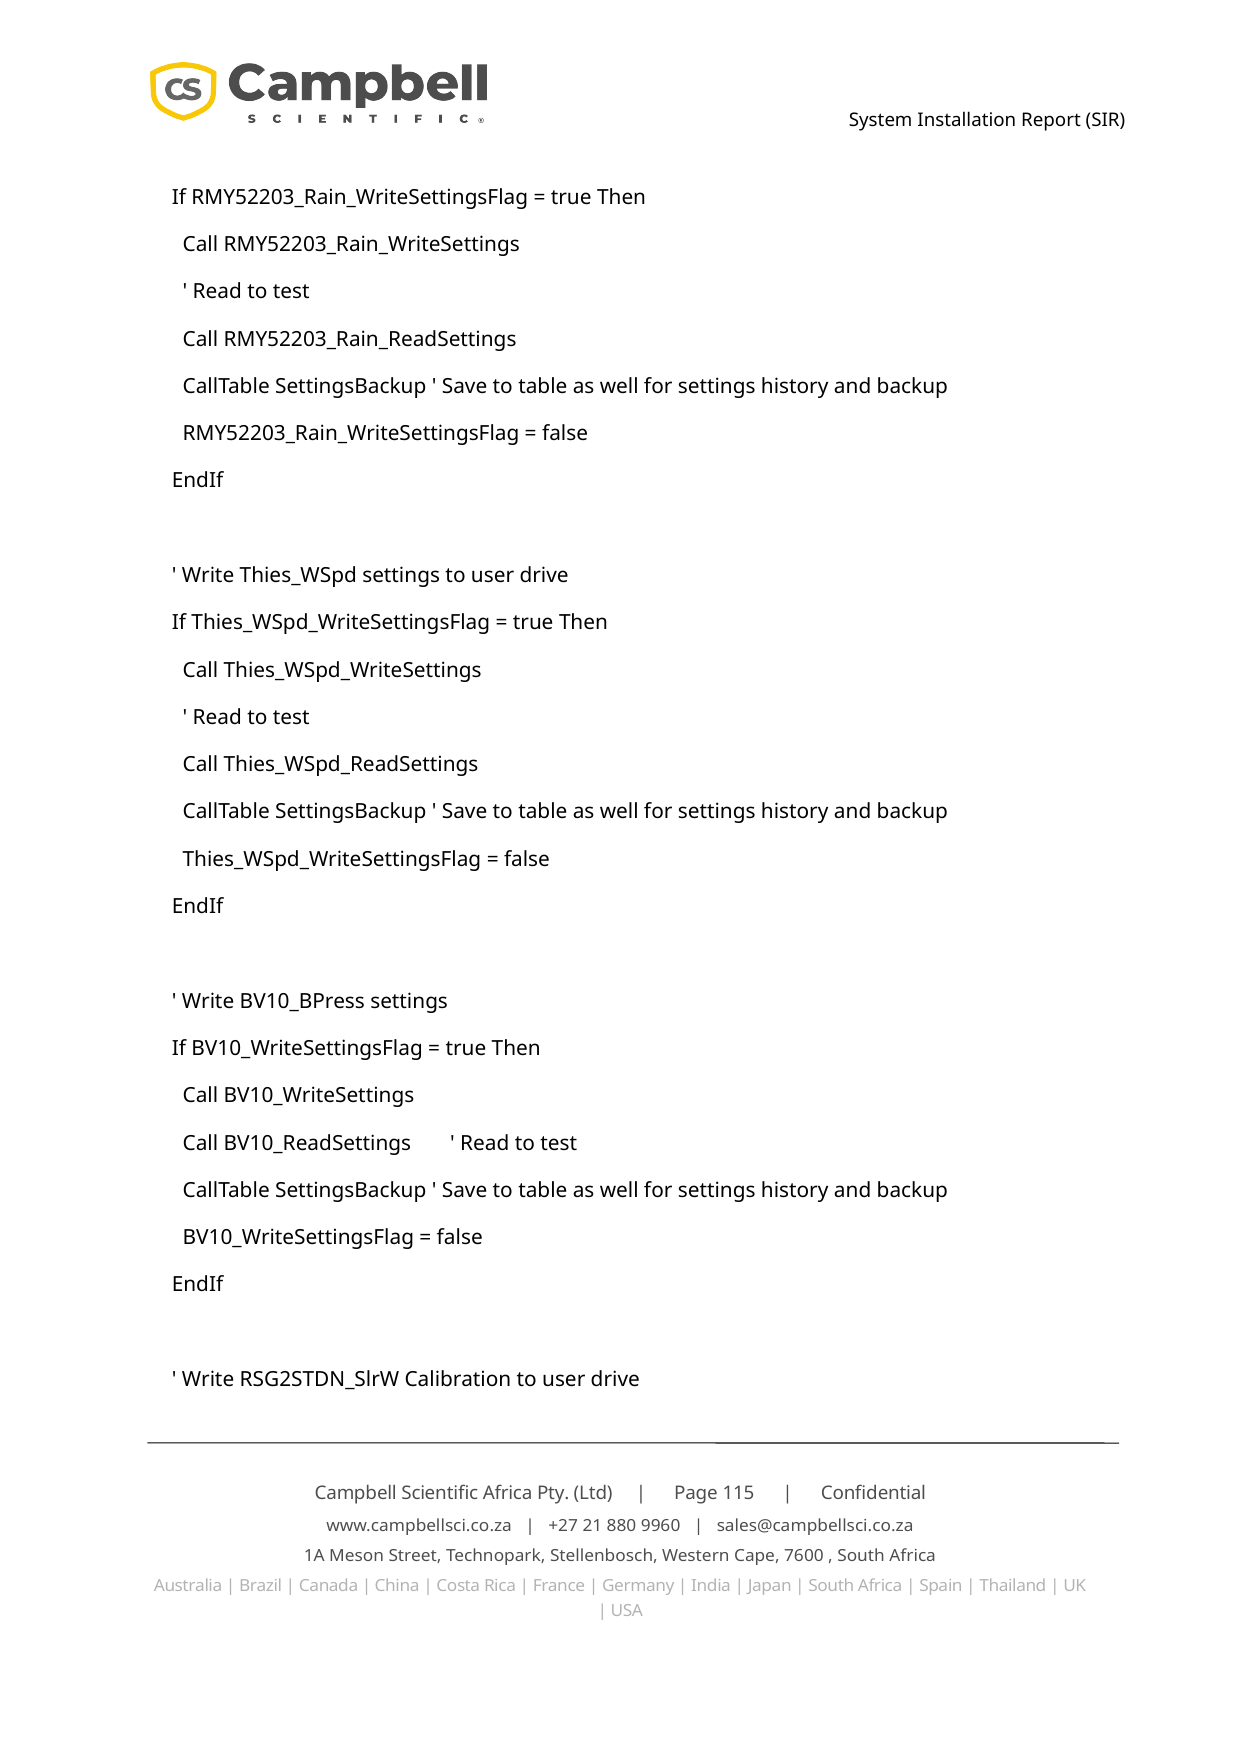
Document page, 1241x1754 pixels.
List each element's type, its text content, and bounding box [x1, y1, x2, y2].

text If Thies_WSpd_WriteSettingsFlag = true Then [150, 607, 1090, 636]
text Call Thies_WSpd_WriteSettings [150, 655, 1090, 683]
text CallTable SettingsBackup ' Save to table as well for settings history and backup [150, 797, 1090, 825]
text BV10_WriteSettingsFlag = false [150, 1222, 1090, 1251]
text ' Write BV10_BPress settings [150, 986, 1090, 1014]
text RMY52203_Rain_WriteSettingsFlag = false [150, 418, 1090, 447]
text Call Thies_WSpd_ReadSettings [150, 749, 1090, 778]
text Call RMY52203_Rain_WriteSettings [150, 229, 1090, 257]
text ' Read to test [150, 276, 1090, 305]
text Call BV10_ReadSettings ' Read to test [150, 1128, 1090, 1156]
text Call RMY52203_Rain_ReadSettings [150, 324, 1090, 352]
text CallTable SettingsBackup ' Save to table as well for settings history and backup [150, 371, 1090, 399]
picture [150, 62, 487, 123]
text ' Write RSG2STDN_SlrW Calibration to user drive [150, 1364, 1090, 1392]
text Thies_WSpd_WriteSettingsFlag = false [150, 844, 1090, 872]
text ' Read to test [150, 702, 1090, 730]
text EndIf [150, 466, 1090, 494]
text EndIf [150, 891, 1090, 919]
text Call BV10_WriteSettings [150, 1080, 1090, 1109]
text CallTable SettingsBackup ' Save to table as well for settings history and backup [150, 1175, 1090, 1203]
text EndIf [150, 1269, 1090, 1298]
text If BV10_WriteSettingsFlag = true Then [150, 1033, 1090, 1061]
text ' Write Thies_WSpd settings to user drive [150, 560, 1090, 588]
text If RMY52203_Rain_WriteSettingsFlag = true Then [150, 182, 1090, 210]
